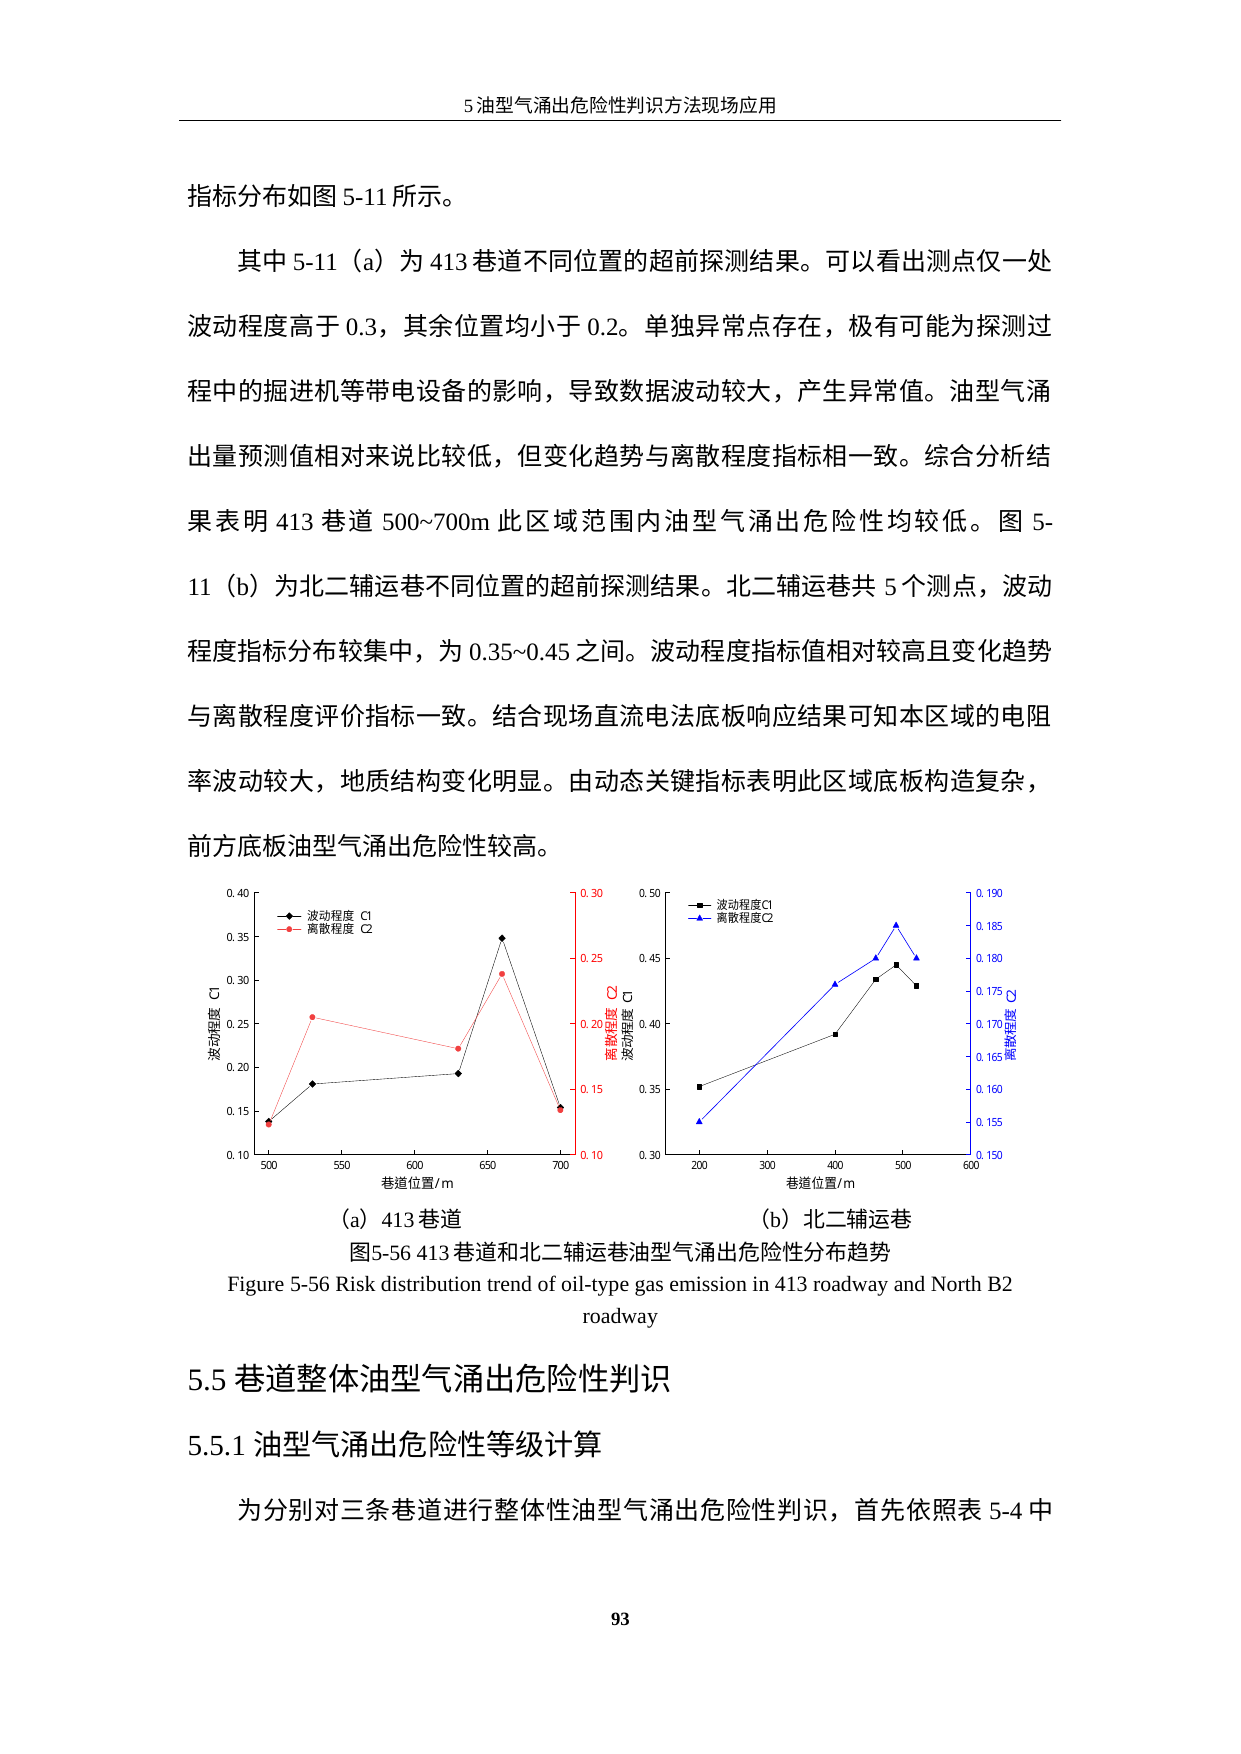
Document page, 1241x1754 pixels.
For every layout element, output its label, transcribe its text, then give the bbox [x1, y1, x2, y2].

list 巷道整体油型气涌出危险性判识（Overall Risk Identification of Oil-Type Gas Emission in Tunnels） [187, 1344, 1053, 1409]
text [187, 162, 1053, 227]
text 其中5-11（a）为413巷道不同位置的超前探测结果。可以看出测点仅一处波动程度高于0.3，其余位置均小于0.2。单独异常点存在，极有可能为探测过程中的掘进机等带电设备的影响，导致数据波动较大，产生异常值。油型气涌出量预测值相对来说比较低，但变化趋势与离散程度指标相一致。综合分析结果表明413巷道500~700m此区域范围内油型气涌出危险性均较低。图5-11（b）为北二辅运巷不同位置的超前探测结果。北二辅运巷共5个测点，波动程度指标分布较集中，为0.35~0.45之间。波动程度指标值相对较高且变化趋势与离散程度评价指标一致。结合现场直流电法底板响应结果可知本区域的电阻率波动较大，地质结构变化明显。由动态关键指标表明此区域底板构造复杂，前方底板油型气涌出危险性较高。 [187, 227, 1053, 877]
text （a）413巷道 （b）北二辅运巷 [187, 1202, 1053, 1234]
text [187, 1476, 1053, 1541]
list 油型气涌出危险性等级计算 [187, 1422, 1053, 1464]
